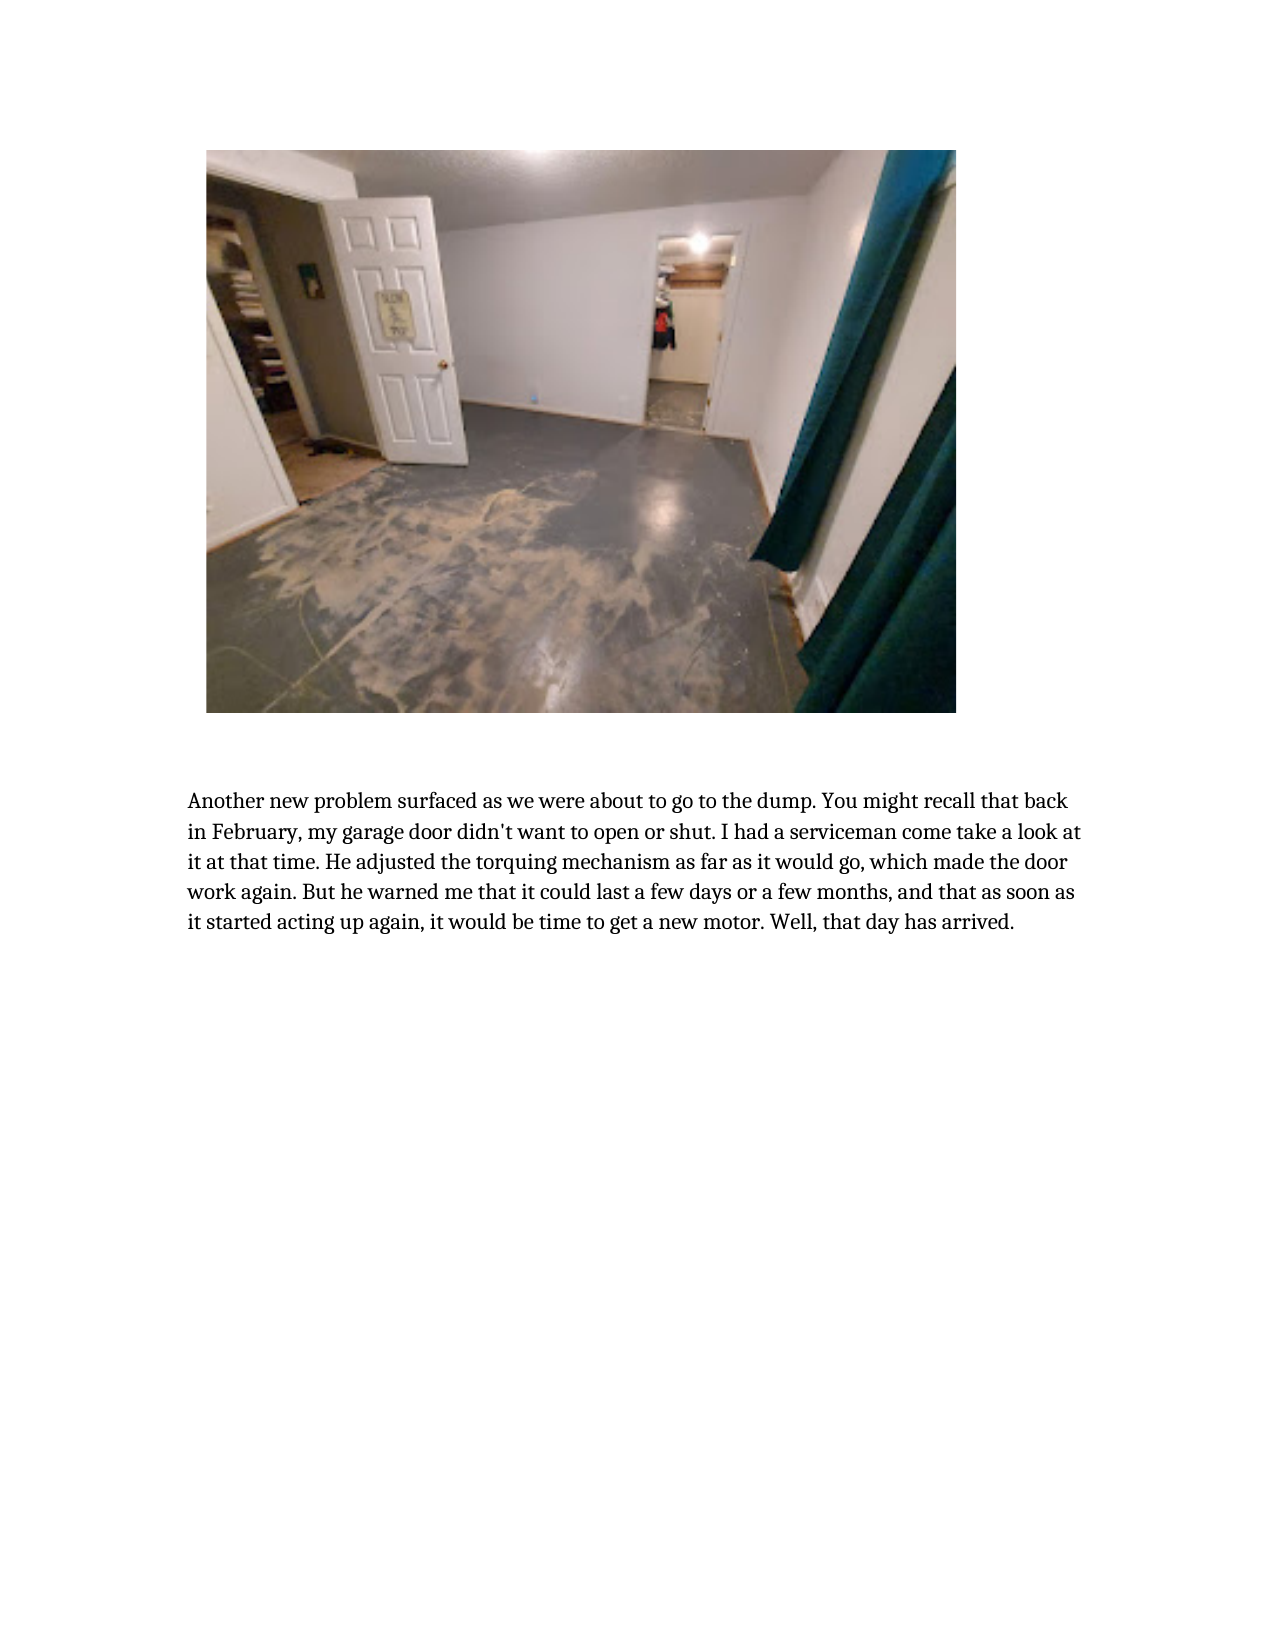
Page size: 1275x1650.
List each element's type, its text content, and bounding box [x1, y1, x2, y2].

picture [206, 150, 957, 713]
text Another new problem surfaced as we were about to go to the dump. You might recall that back in February, my garage door didn't want to open or shut. I had a serviceman come take a look at it at that time. He adjusted the torquing mechanism as far as it would go, which made the door work again. But he warned me that it could last a few days or a few months, and that as soon as it started acting up again, it would be time to get a new motor. Well, that day has arrived. [187, 788, 1087, 935]
